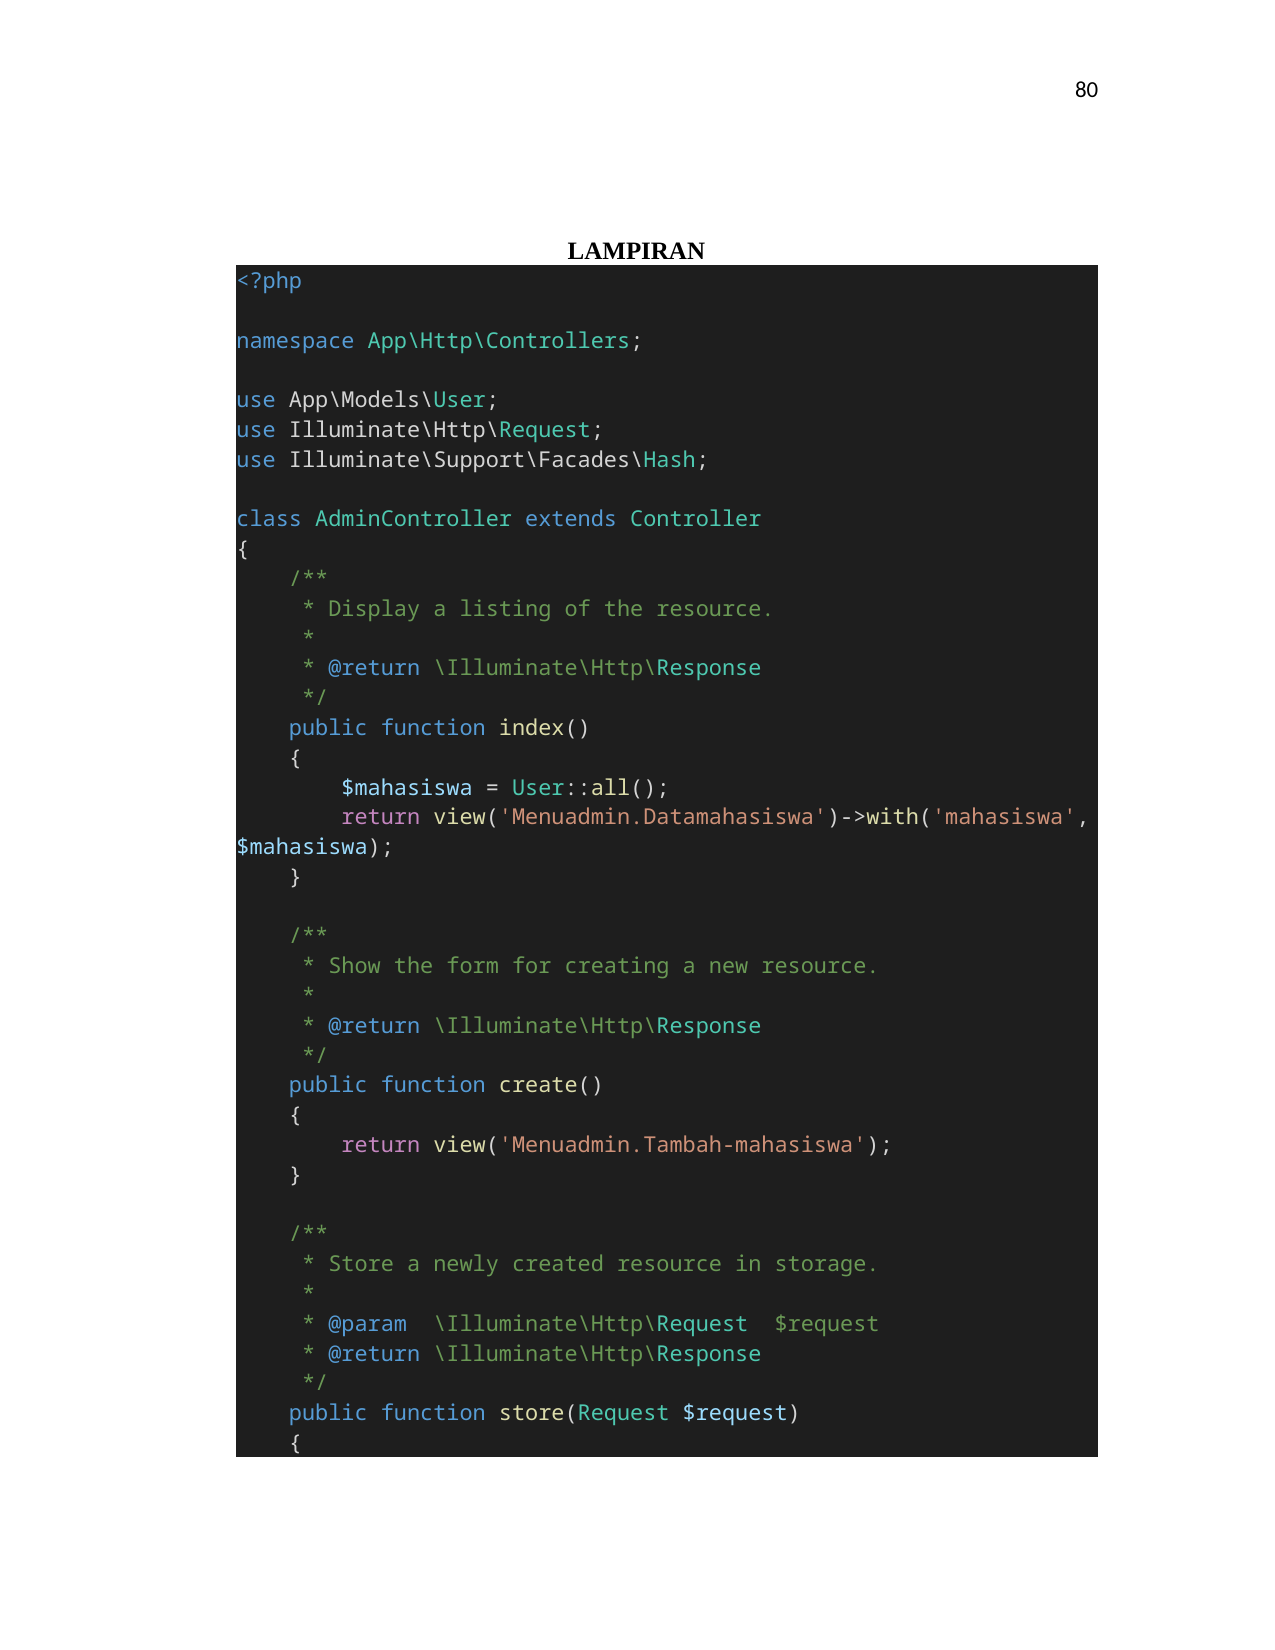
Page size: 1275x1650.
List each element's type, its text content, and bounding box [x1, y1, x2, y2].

text use Illuminate\Support\Facades\Hash; [236, 444, 1098, 473]
text /** [236, 563, 1098, 593]
text /** [236, 1218, 1098, 1248]
text <?php [236, 265, 1098, 295]
text { [236, 742, 1098, 771]
text use Illuminate\Http\Request; [236, 414, 1098, 444]
text public function index() [236, 712, 1098, 742]
text * @param \Illuminate\Http\Request $request [236, 1308, 1098, 1337]
subtitle LAMPIRAN [567, 236, 1098, 265]
text { [236, 533, 1098, 563]
text namespace App\Http\Controllers; [236, 324, 1098, 354]
text * [236, 622, 1098, 652]
text { [236, 1427, 1098, 1457]
text class AdminController extends Controller [236, 503, 1098, 533]
text } [236, 861, 1098, 891]
text */ [236, 682, 1098, 712]
text * @return \Illuminate\Http\Response [236, 1337, 1098, 1367]
text * Display a listing of the resource. [236, 593, 1098, 622]
text public function store(Request $request) [236, 1397, 1098, 1427]
text * Show the form for creating a new resource. [236, 950, 1098, 980]
text public function create() [236, 1069, 1098, 1099]
text return view('Menuadmin.Datamahasiswa')->with('mahasiswa',$mahasiswa); [236, 801, 1098, 861]
text * Store a newly created resource in storage. [236, 1248, 1098, 1278]
text */ [236, 1039, 1098, 1069]
text * [236, 1278, 1098, 1308]
text $mahasiswa = User::all(); [236, 771, 1098, 801]
text /** [236, 920, 1098, 950]
text { [236, 1099, 1098, 1129]
text * [236, 980, 1098, 1010]
text * @return \Illuminate\Http\Response [236, 1010, 1098, 1039]
text } [236, 1159, 1098, 1188]
text */ [236, 1367, 1098, 1397]
text * @return \Illuminate\Http\Response [236, 652, 1098, 682]
text return view('Menuadmin.Tambah-mahasiswa'); [236, 1129, 1098, 1159]
text use App\Models\User; [236, 384, 1098, 414]
